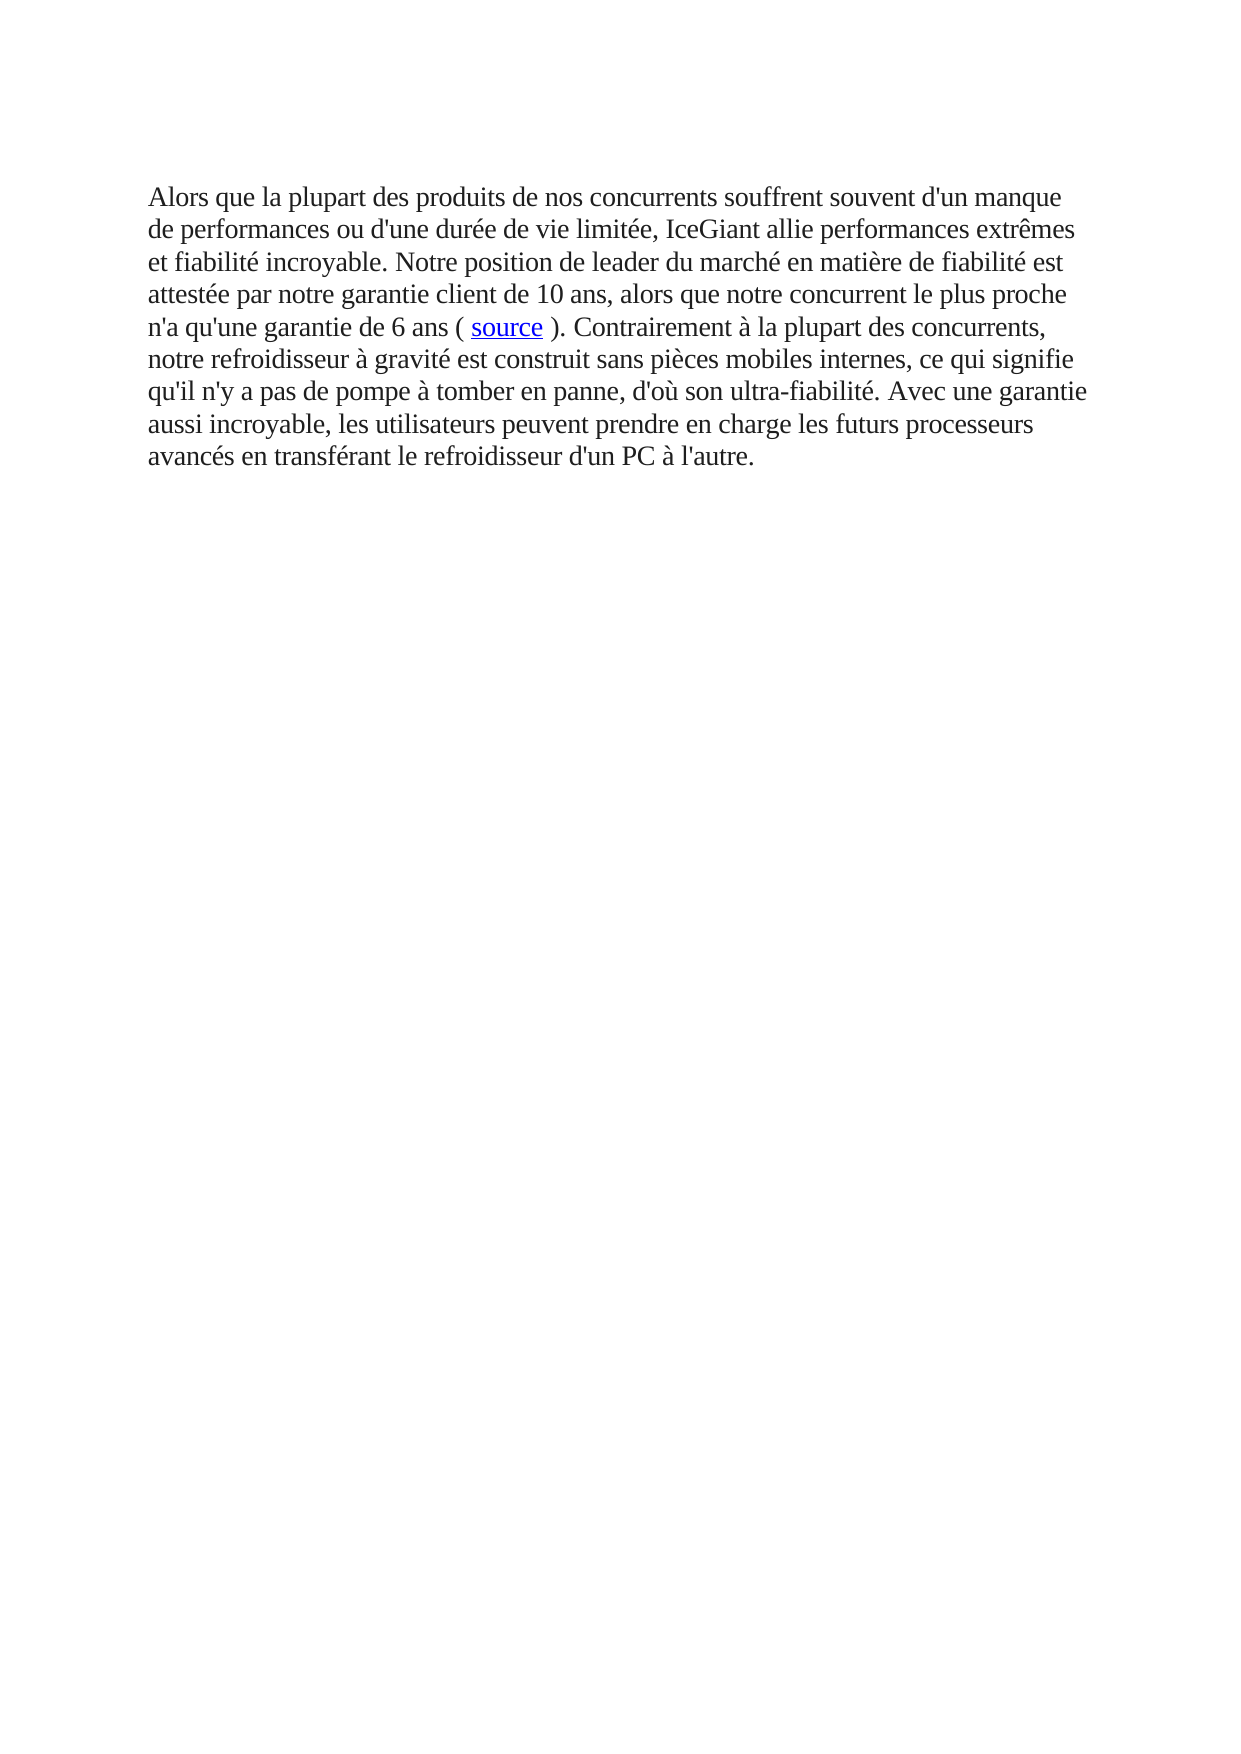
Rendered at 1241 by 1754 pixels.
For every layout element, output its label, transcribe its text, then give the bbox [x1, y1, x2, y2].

text Alors que la plupart des produits de nos concurrents souffrent souvent d'un manque de performances ou d'une durée de vie limitée, IceGiant allie performances extrêmes et fiabilité incroyable. Notre position de leader du marché en matière de fiabilité est attestée par notre garantie client de 10 ans, alors que notre concurrent le plus proche n'a qu'une garantie de 6 ans ( source ). Contrairement à la plupart des concurrents, notre refroidisseur à gravité est construit sans pièces mobiles internes, ce qui signifie qu'il n'y a pas de pompe à tomber en panne, d'où son ultra-fiabilité. Avec une garantie aussi incroyable, les utilisateurs peuvent prendre en charge les futurs processeurs avancés en transférant le refroidisseur d'un PC à l'autre. [148, 180, 1093, 472]
